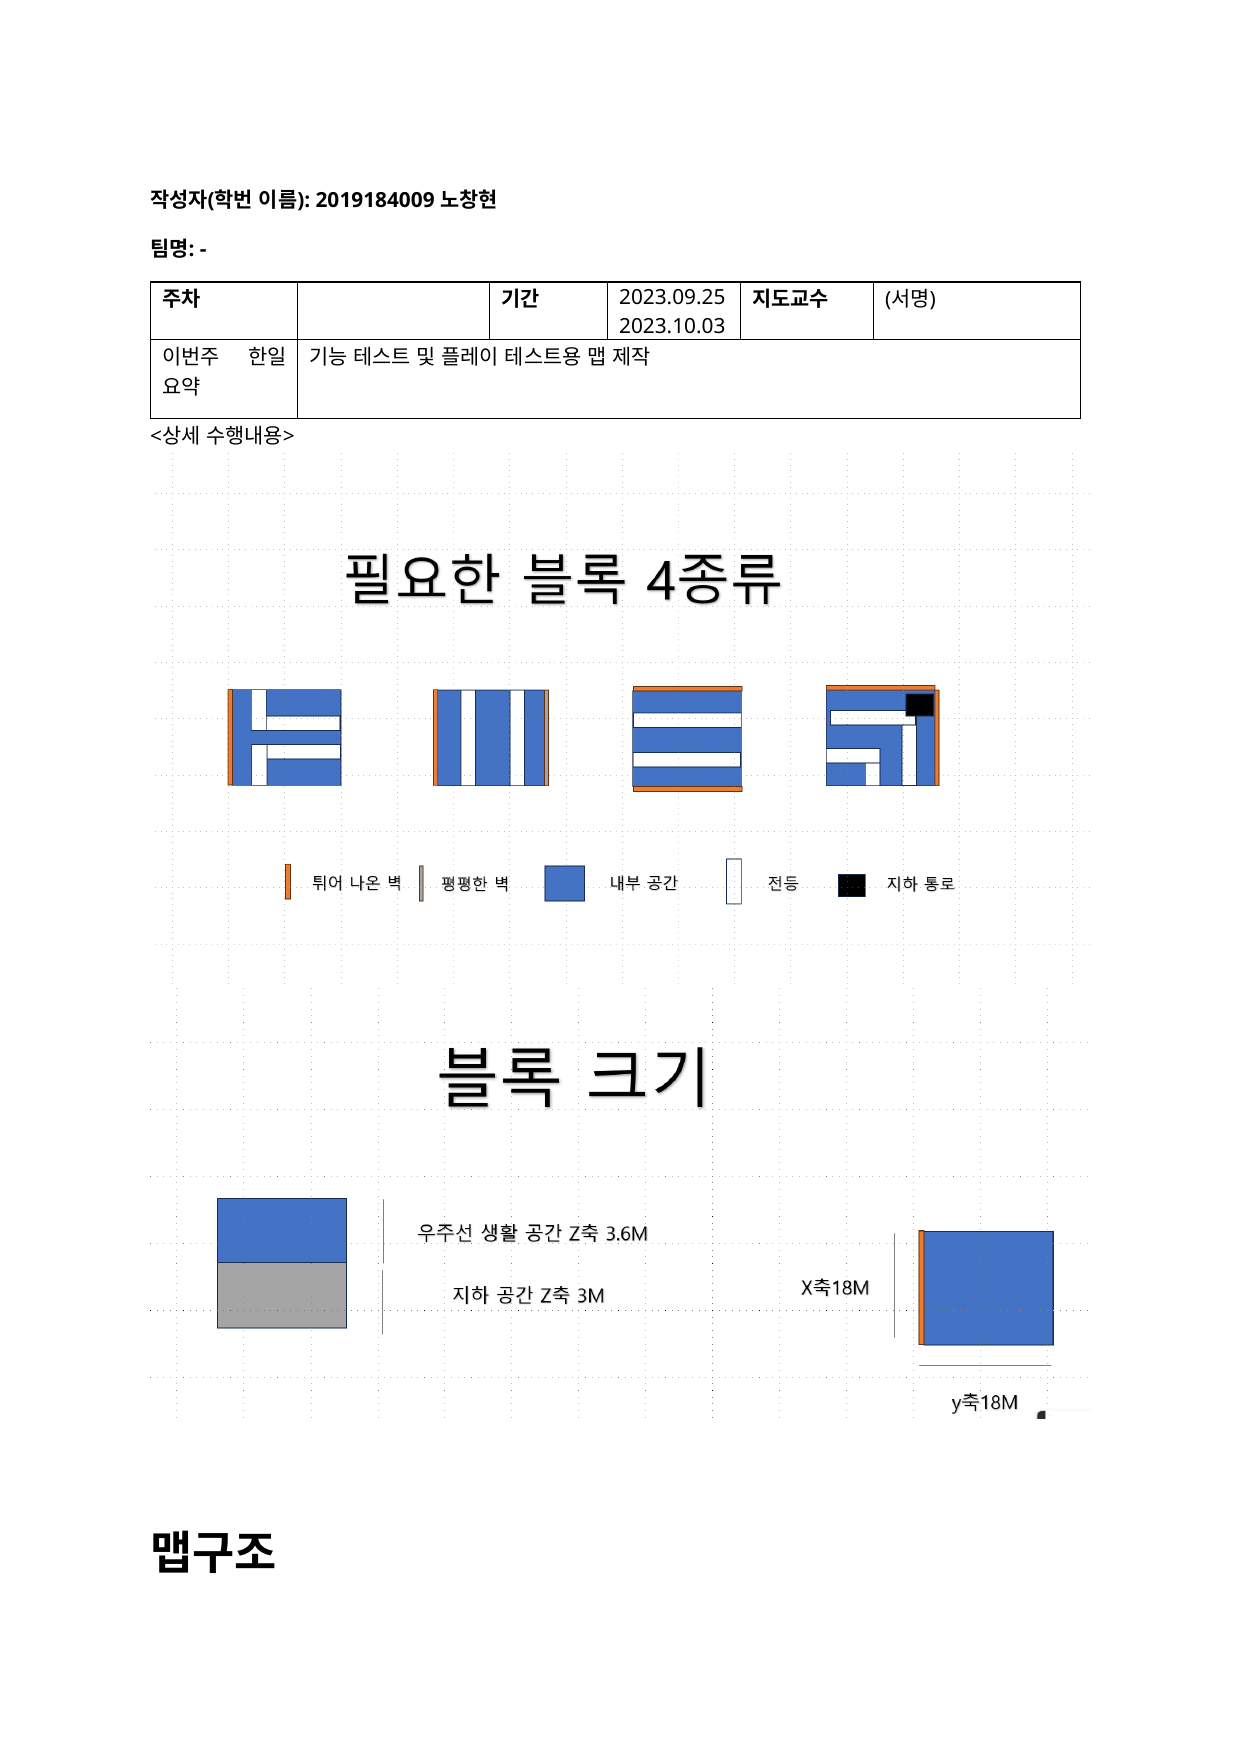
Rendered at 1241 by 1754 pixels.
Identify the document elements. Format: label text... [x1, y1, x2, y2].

table_header [298, 283, 489, 339]
table_header 지도교수 [741, 283, 873, 339]
table_header 2023.09.25 2023.10.03 [608, 283, 740, 339]
table_cell 이번주 한일 요약 [151, 340, 297, 418]
table_cell 기능 테스트 및 플레이 테스트용 맵 제작 [298, 340, 1080, 418]
text <상세 수행내용> 맵구조 [150, 1419, 1090, 1582]
text <상세 수행내용> 맵구조 [150, 419, 1090, 451]
picture [150, 985, 1091, 1419]
picture [150, 451, 1091, 984]
table_header (서명) [874, 283, 1080, 339]
table_header 기간 [490, 283, 607, 339]
table_header 주차 [151, 283, 297, 339]
